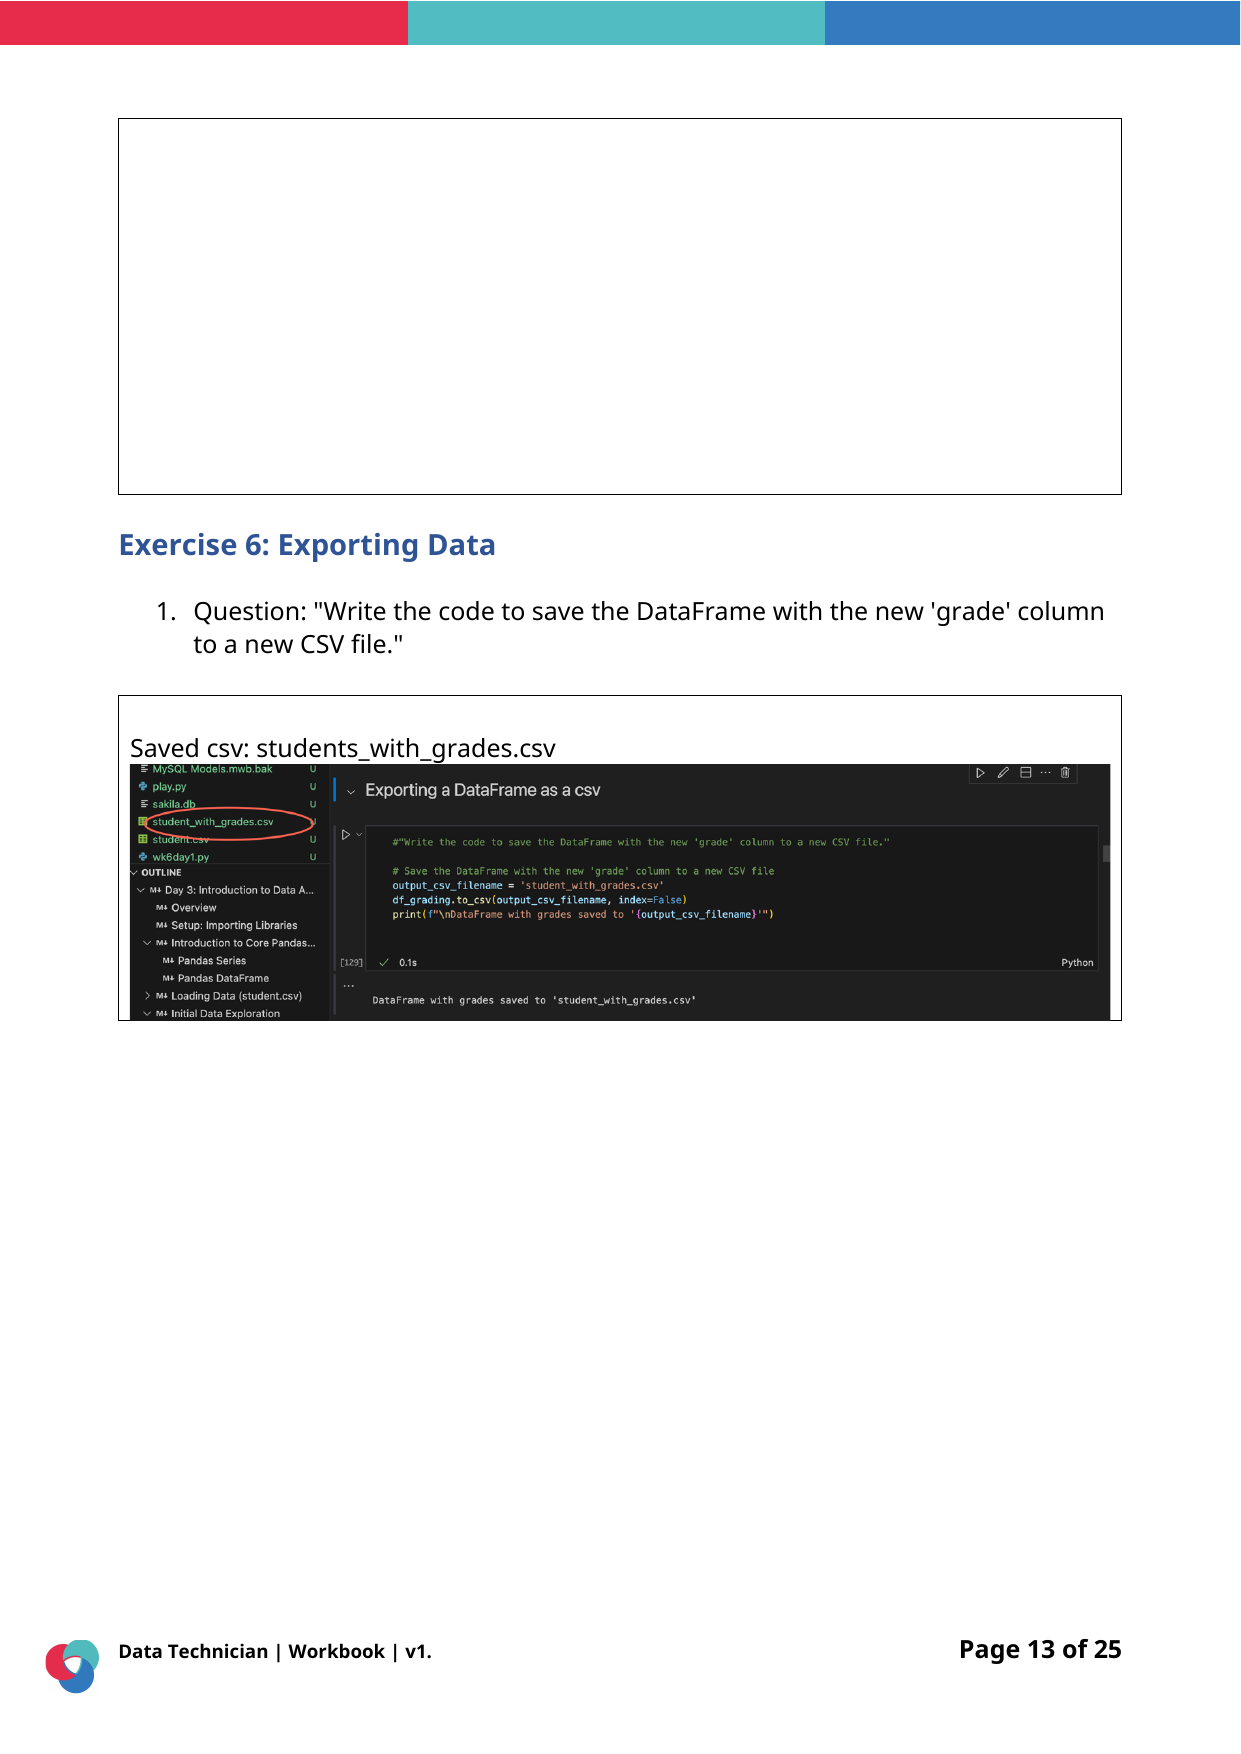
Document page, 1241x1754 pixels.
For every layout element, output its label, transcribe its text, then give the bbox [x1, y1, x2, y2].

picture [45, 1640, 100, 1694]
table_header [119, 119, 1121, 494]
list Question: "Write the code to save the DataFrame with the new 'grade' column to a new CSV file." [156, 593, 1122, 661]
subtitle Exercise 6: Exporting Data [118, 524, 1122, 564]
picture [129, 764, 1111, 1021]
table_header Saved csv: students_with_grades.csv [119, 696, 1121, 1020]
